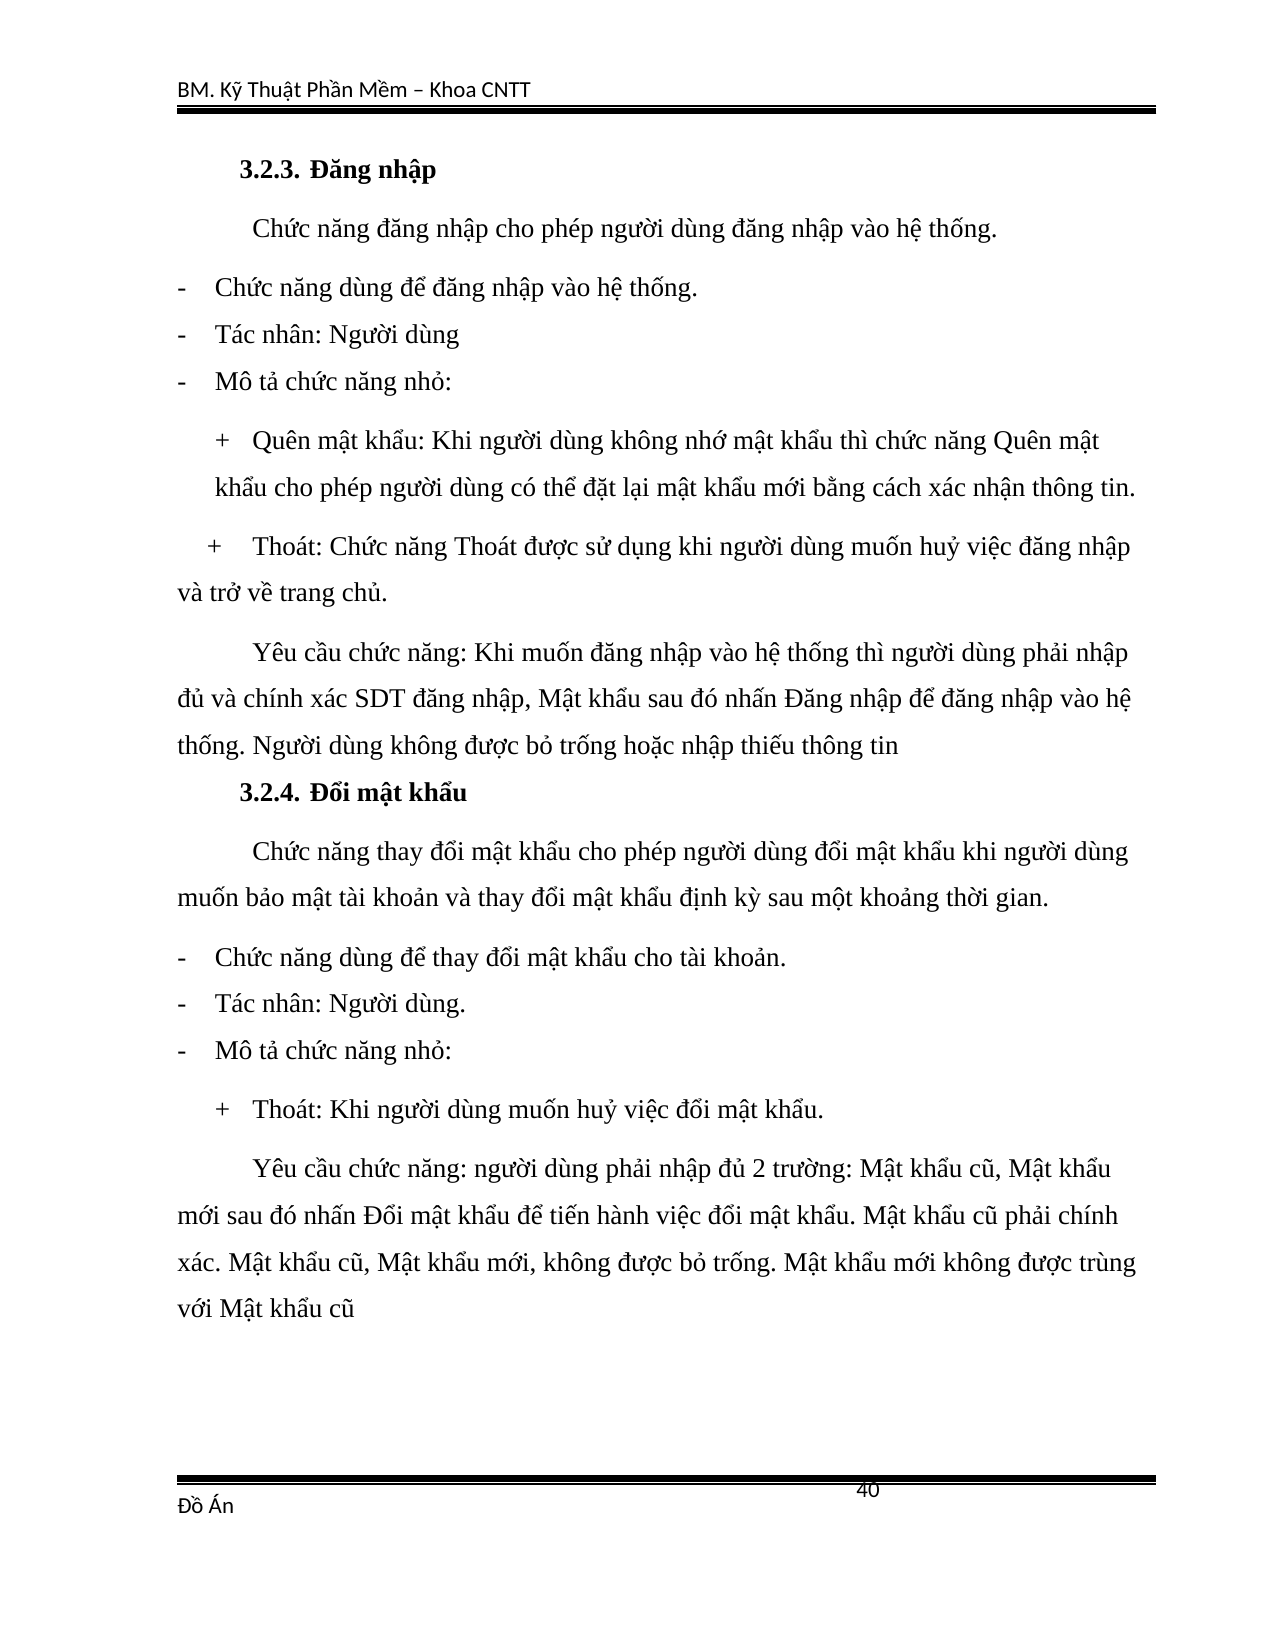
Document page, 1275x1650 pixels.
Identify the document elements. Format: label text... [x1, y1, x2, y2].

list Mô tả chức năng nhỏ: [177, 365, 1156, 396]
list Yêu cầu chức năng: Khi muốn đăng nhập vào hệ thống thì người dùng phải nhập đủ và chính xác SDT đăng nhập, Mật khẩu sau đó nhấn Đăng nhập để đăng nhập vào hệ thống. Người dùng không được bỏ trống hoặc nhập thiếu thông tin [177, 636, 1156, 760]
list Đăng nhập [239, 153, 1156, 184]
text + Thoát: Khi người dùng muốn huỷ việc đổi mật khẩu. [177, 1093, 1156, 1124]
list Chức năng dùng để đăng nhập vào hệ thống. [177, 272, 1156, 303]
text Chức năng thay đổi mật khẩu cho phép người dùng đổi mật khẩu khi người dùng muốn bảo mật tài khoản và thay đổi mật khẩu định kỳ sau một khoảng thời gian. [177, 835, 1156, 913]
list Yêu cầu chức năng: người dùng phải nhập đủ 2 trường: Mật khẩu cũ, Mật khẩu mới sau đó nhấn Đổi mật khẩu để tiến hành việc đổi mật khẩu. Mật khẩu cũ phải chính xác. Mật khẩu cũ, Mật khẩu mới, không được bỏ trống. Mật khẩu mới không được trùng với Mật khẩu cũ [177, 1152, 1156, 1323]
text + Thoát: Chức năng Thoát được sử dụng khi người dùng muốn huỷ việc đăng nhập và trở về trang chủ. [177, 530, 1156, 608]
list Mô tả chức năng nhỏ: [177, 1034, 1156, 1065]
list Tác nhân: Người dùng [177, 318, 1156, 349]
text Chức năng đăng nhập cho phép người dùng đăng nhập vào hệ thống. [177, 212, 1156, 243]
list Đổi mật khẩu [239, 776, 1156, 807]
list Tác nhân: Người dùng. [177, 987, 1156, 1018]
text + Quên mật khẩu: Khi người dùng không nhớ mật khẩu thì chức năng Quên mật khẩu cho phép người dùng có thể đặt lại mật khẩu mới bằng cách xác nhận thông tin. [214, 424, 1156, 502]
list Chức năng dùng để thay đổi mật khẩu cho tài khoản. [177, 941, 1156, 972]
